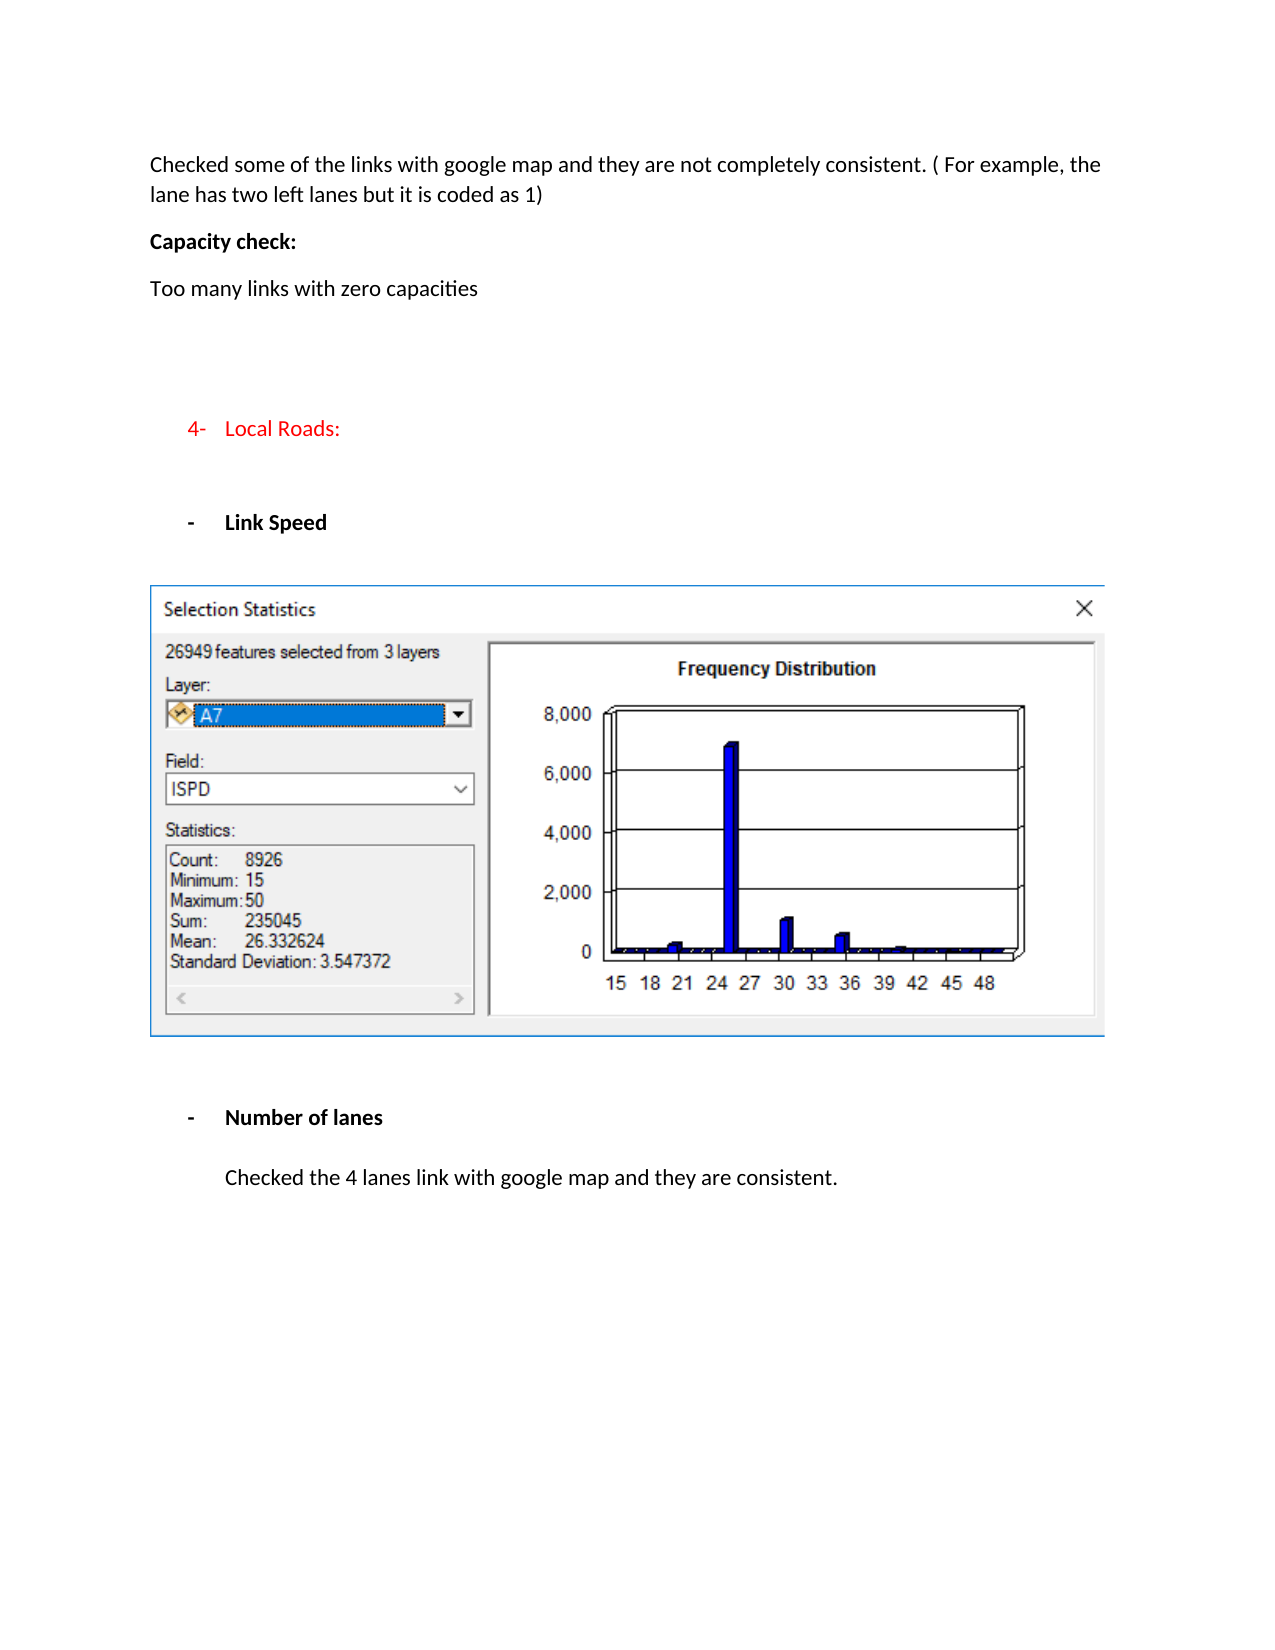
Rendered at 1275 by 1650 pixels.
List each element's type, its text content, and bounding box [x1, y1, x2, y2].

list Local Roads: [187, 414, 1125, 443]
list Link Speed [187, 508, 1125, 536]
text Capacity check: [150, 227, 1125, 255]
text Too many links with zero capacities [150, 274, 1125, 302]
list Number of lanes [187, 1103, 1125, 1131]
text Checked some of the links with google map and they are not completely consistent. ( For example, the lane has two left lanes but it is coded as 1) [150, 150, 1125, 208]
list Checked the 4 lanes link with google map and they are consistent. [225, 1163, 1125, 1191]
picture [150, 585, 1105, 1037]
